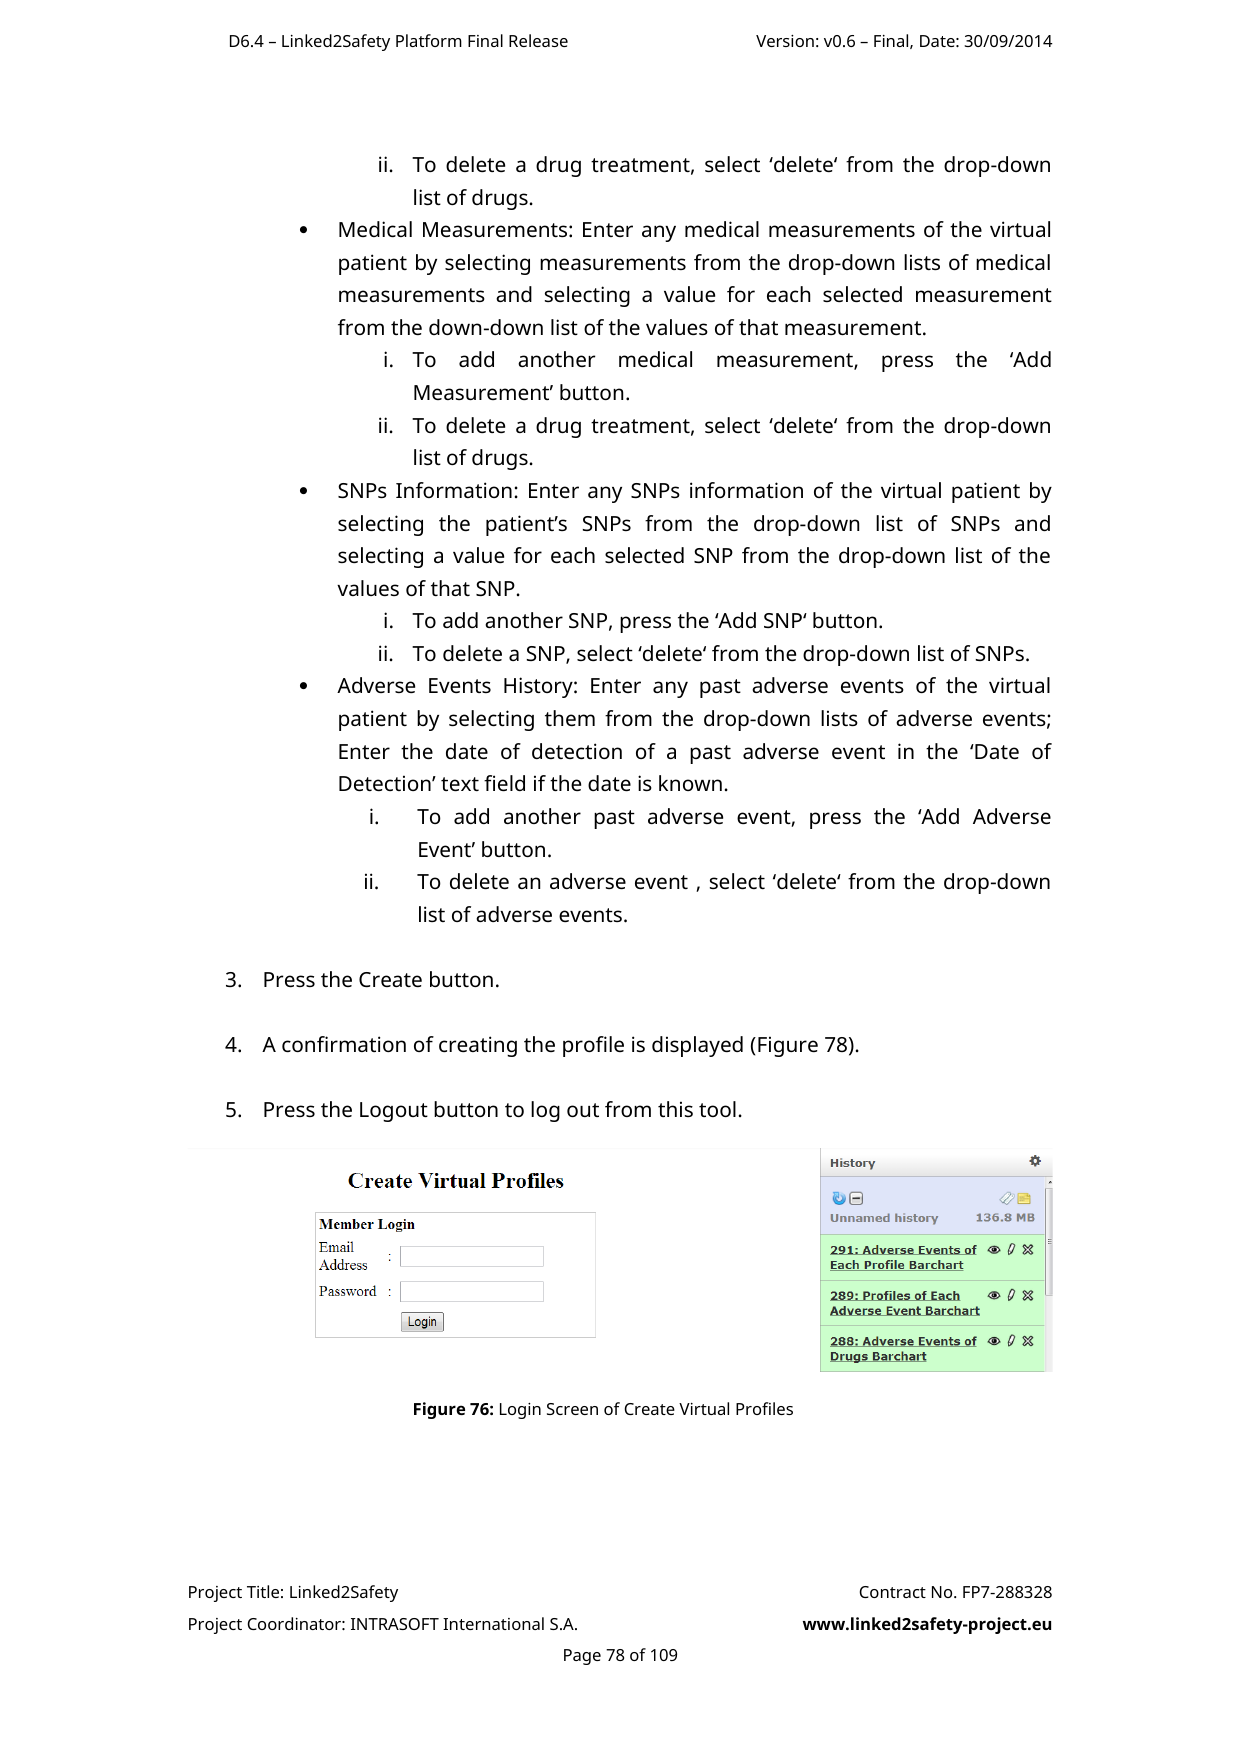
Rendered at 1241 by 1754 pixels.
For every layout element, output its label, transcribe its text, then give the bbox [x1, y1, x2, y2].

list Press the Create button. [225, 965, 1053, 993]
list Medical Measurements: Enter any medical measurements of the virtual patient by selecting measurements from the drop-down lists of medical measurements and selecting a value for each selected measurement from the down-down list of the values of that measurement. [300, 215, 1053, 341]
list To delete a drug treatment, select ‘delete‘ from the drop-down list of drugs. [394, 411, 1053, 472]
list A confirmation of creating the profile is displayed (Figure 78). [225, 1030, 1053, 1059]
text Figure 76: Login Screen of Create Virtual Profiles [187, 1397, 1053, 1420]
list To add another medical measurement, press the ‘Add Measurement’ button. [394, 346, 1053, 407]
picture [187, 1148, 1053, 1372]
list SNPs Information: Enter any SNPs information of the virtual patient by selecting the patient’s SNPs from the drop-down list of SNPs and selecting a value for each selected SNP from the drop-down list of the values of that SNP. [300, 476, 1053, 602]
list To add another SNP, press the ‘Add SNP‘ button. [394, 606, 1053, 635]
list To add another past adverse event, press the ‘Add Adverse Event’ button. [379, 802, 1053, 863]
list To delete a SNP, select ‘delete‘ from the drop-down list of SNPs. [394, 639, 1053, 667]
list To delete an adverse event , select ‘delete‘ from the drop-down list of adverse events. [379, 867, 1053, 928]
list Adverse Events History: Enter any past adverse events of the virtual patient by selecting them from the drop-down lists of adverse events; Enter the date of detection of a past adverse event in the ‘Date of Detection’ text field if the date is known. [300, 672, 1053, 798]
list To delete a drug treatment, select ‘delete‘ from the drop-down list of drugs. [394, 150, 1053, 211]
list Press the Logout button to log out from this tool. [225, 1096, 1053, 1124]
